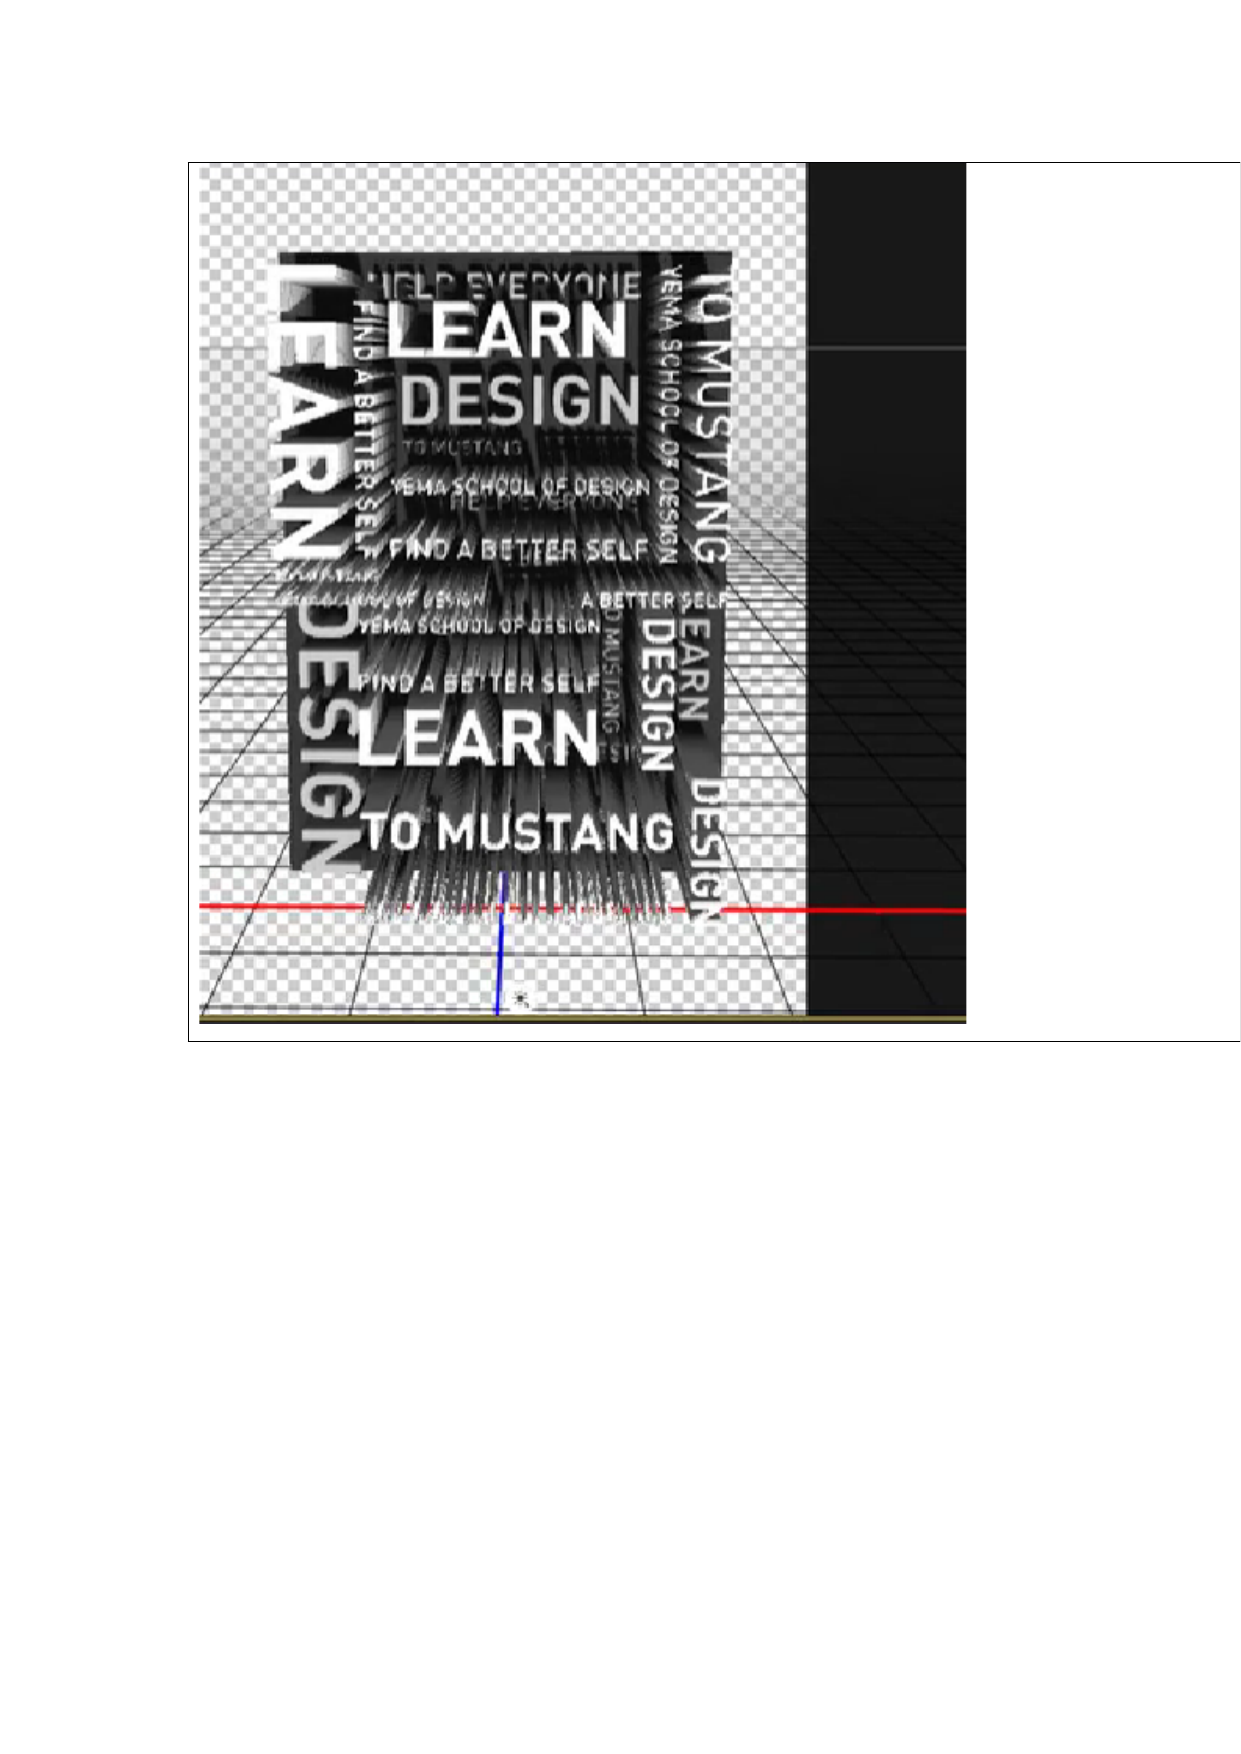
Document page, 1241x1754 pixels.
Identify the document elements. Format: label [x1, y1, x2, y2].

picture [199, 163, 967, 1024]
table_cell [189, 163, 1240, 1041]
